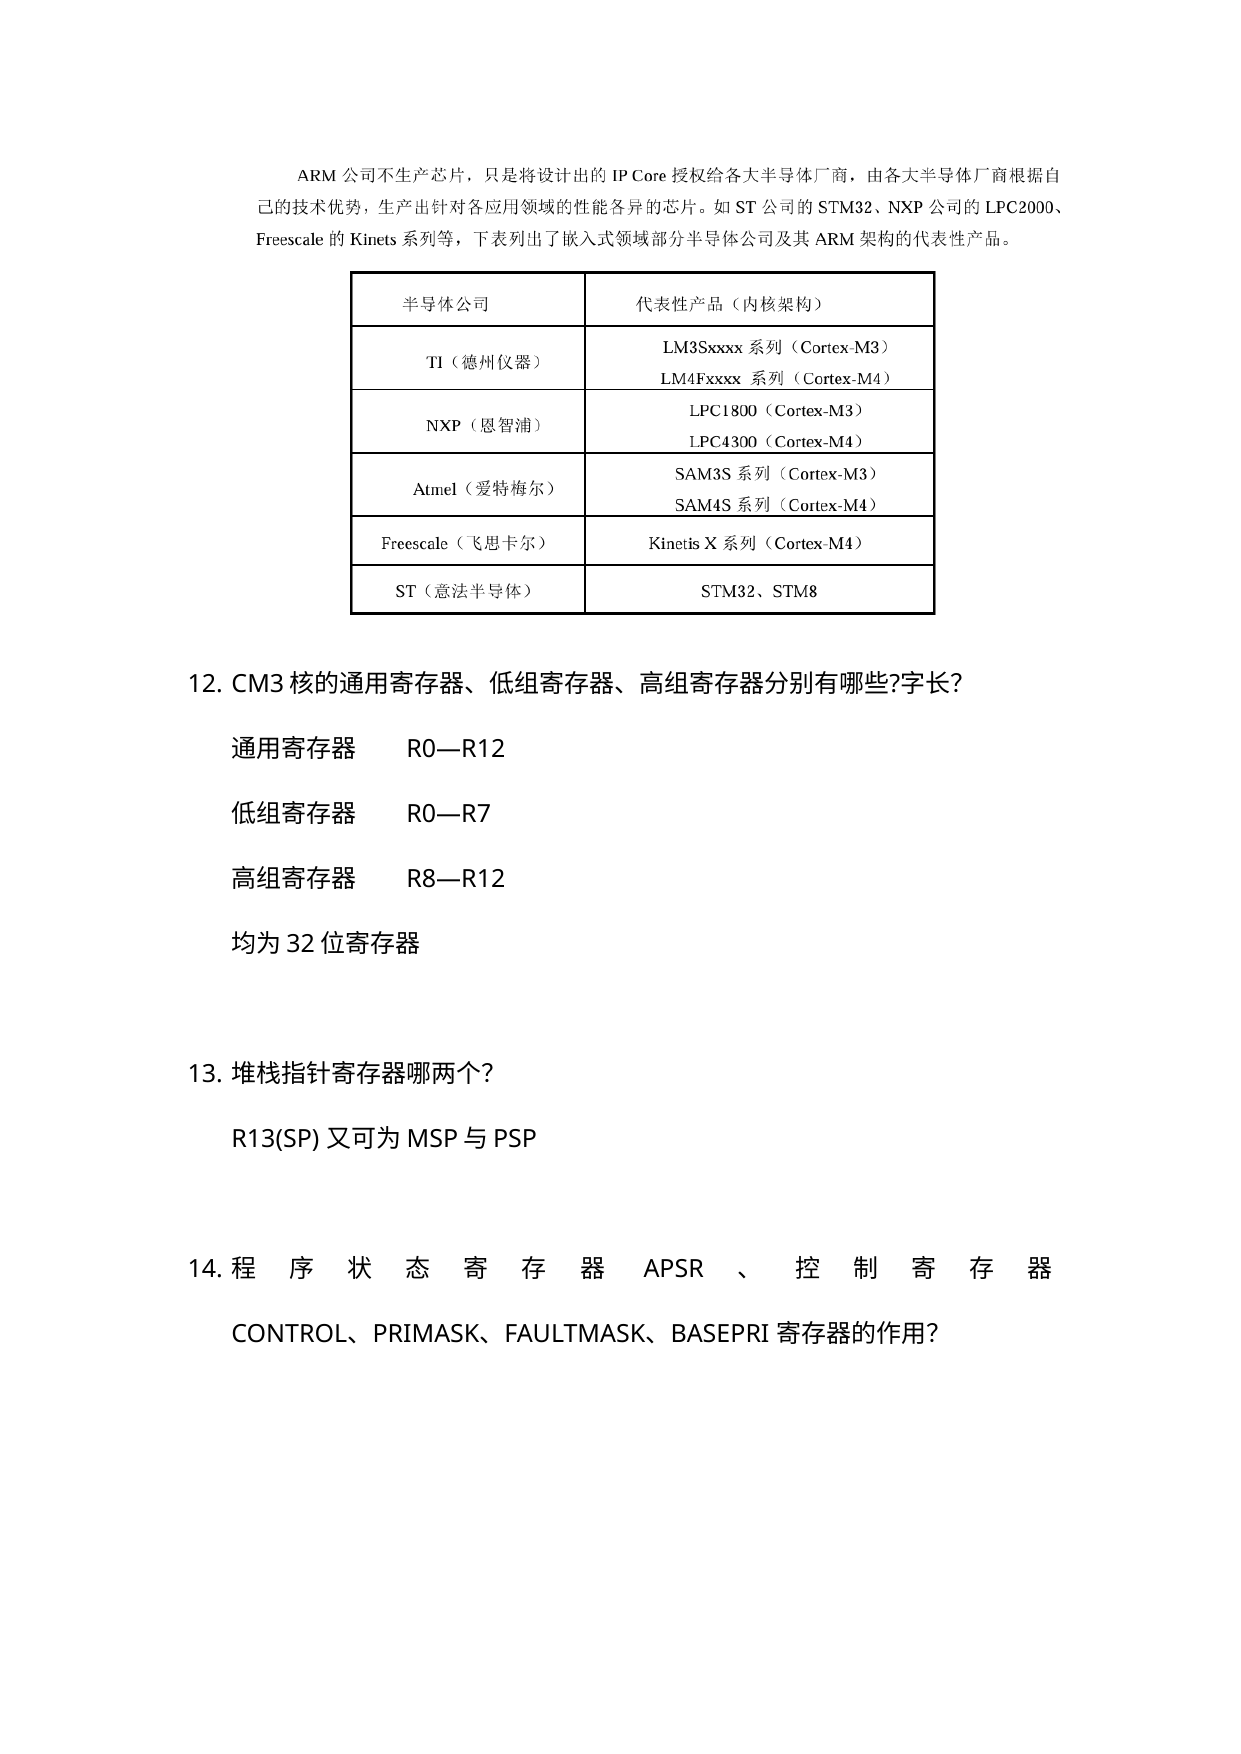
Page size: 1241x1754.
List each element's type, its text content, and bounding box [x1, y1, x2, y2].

text R13(SP) 又可为 MSP与PSP [231, 1104, 1053, 1169]
text 高组寄存器 R8—R12 [231, 844, 1053, 909]
text 低组寄存器 R0—R7 [231, 779, 1053, 844]
list 程序状态寄存器APSR、控制寄存器CONTROL、PRIMASK、FAULTMASK、BASEPRI 寄存器的作用？ [187, 1234, 1053, 1364]
text 均为32位寄存器 [231, 909, 1053, 974]
picture [231, 259, 1097, 642]
picture [231, 162, 1097, 257]
text 通用寄存器 R0—R12 [231, 714, 1053, 779]
list CM3核的通用寄存器、低组寄存器、高组寄存器分别有哪些?字长？ [187, 649, 1053, 714]
list 堆栈指针寄存器哪两个？ [187, 1039, 1053, 1104]
